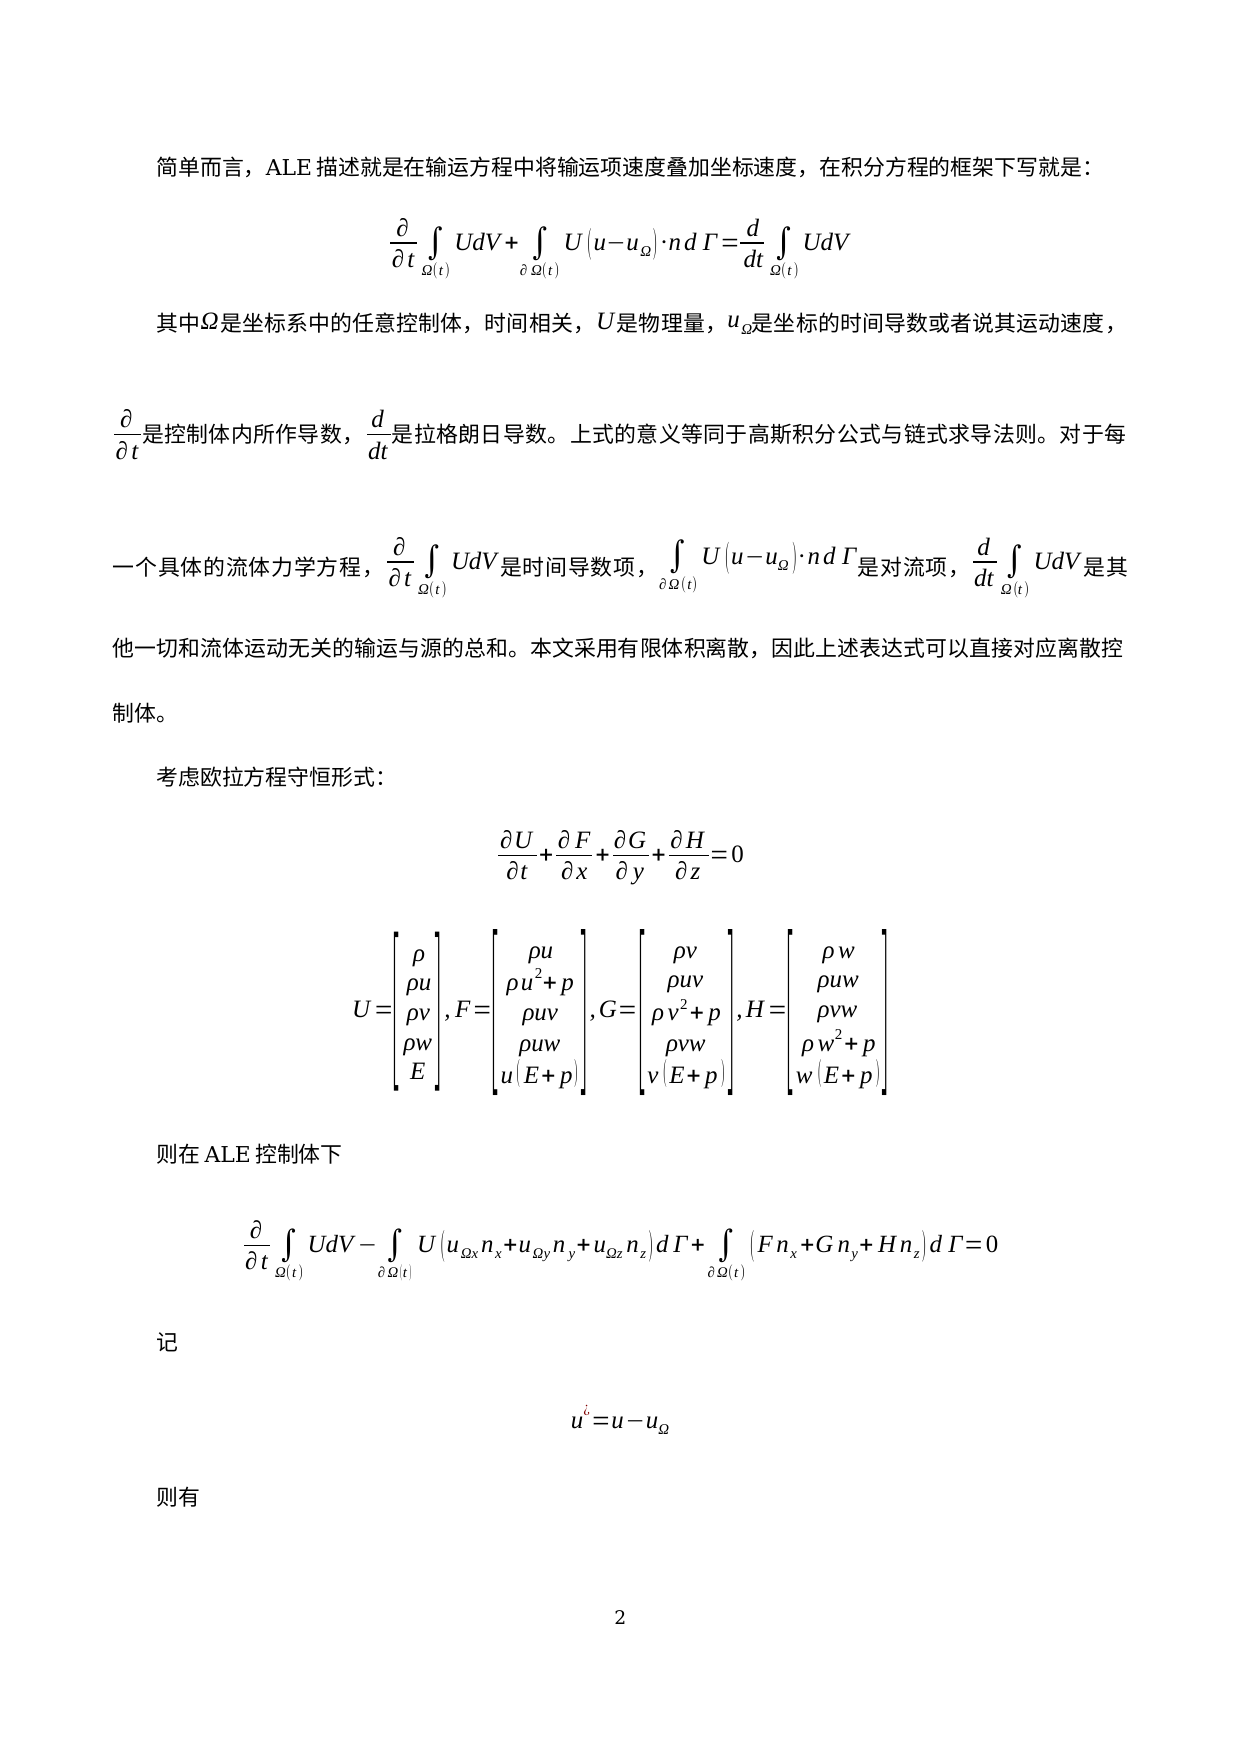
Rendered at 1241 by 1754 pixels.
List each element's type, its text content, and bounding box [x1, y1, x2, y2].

text 记 [112, 1324, 1128, 1357]
text 考虑欧拉方程守恒形式： [112, 759, 1128, 792]
text 其中是坐标系中的任意控制体，时间相关，是物理量，是坐标的时间导数或者说其运动速度，是控制体内所作导数，是拉格朗日导数。上式的意义等同于高斯积分公式与链式求导法则。对于每一个具体的流体力学方程，是时间导数项，是对流项，是其他一切和流体运动无关的输运与源的总和。本文采用有限体积离散，因此上述表达式可以直接对应离散控制体。 [112, 305, 1128, 728]
text 则有 [112, 1479, 1128, 1512]
text 简单而言，ALE描述就是在输运方程中将输运项速度叠加坐标速度，在积分方程的框架下写就是： [112, 150, 1128, 182]
text 则在ALE控制体下 [112, 1136, 1128, 1169]
